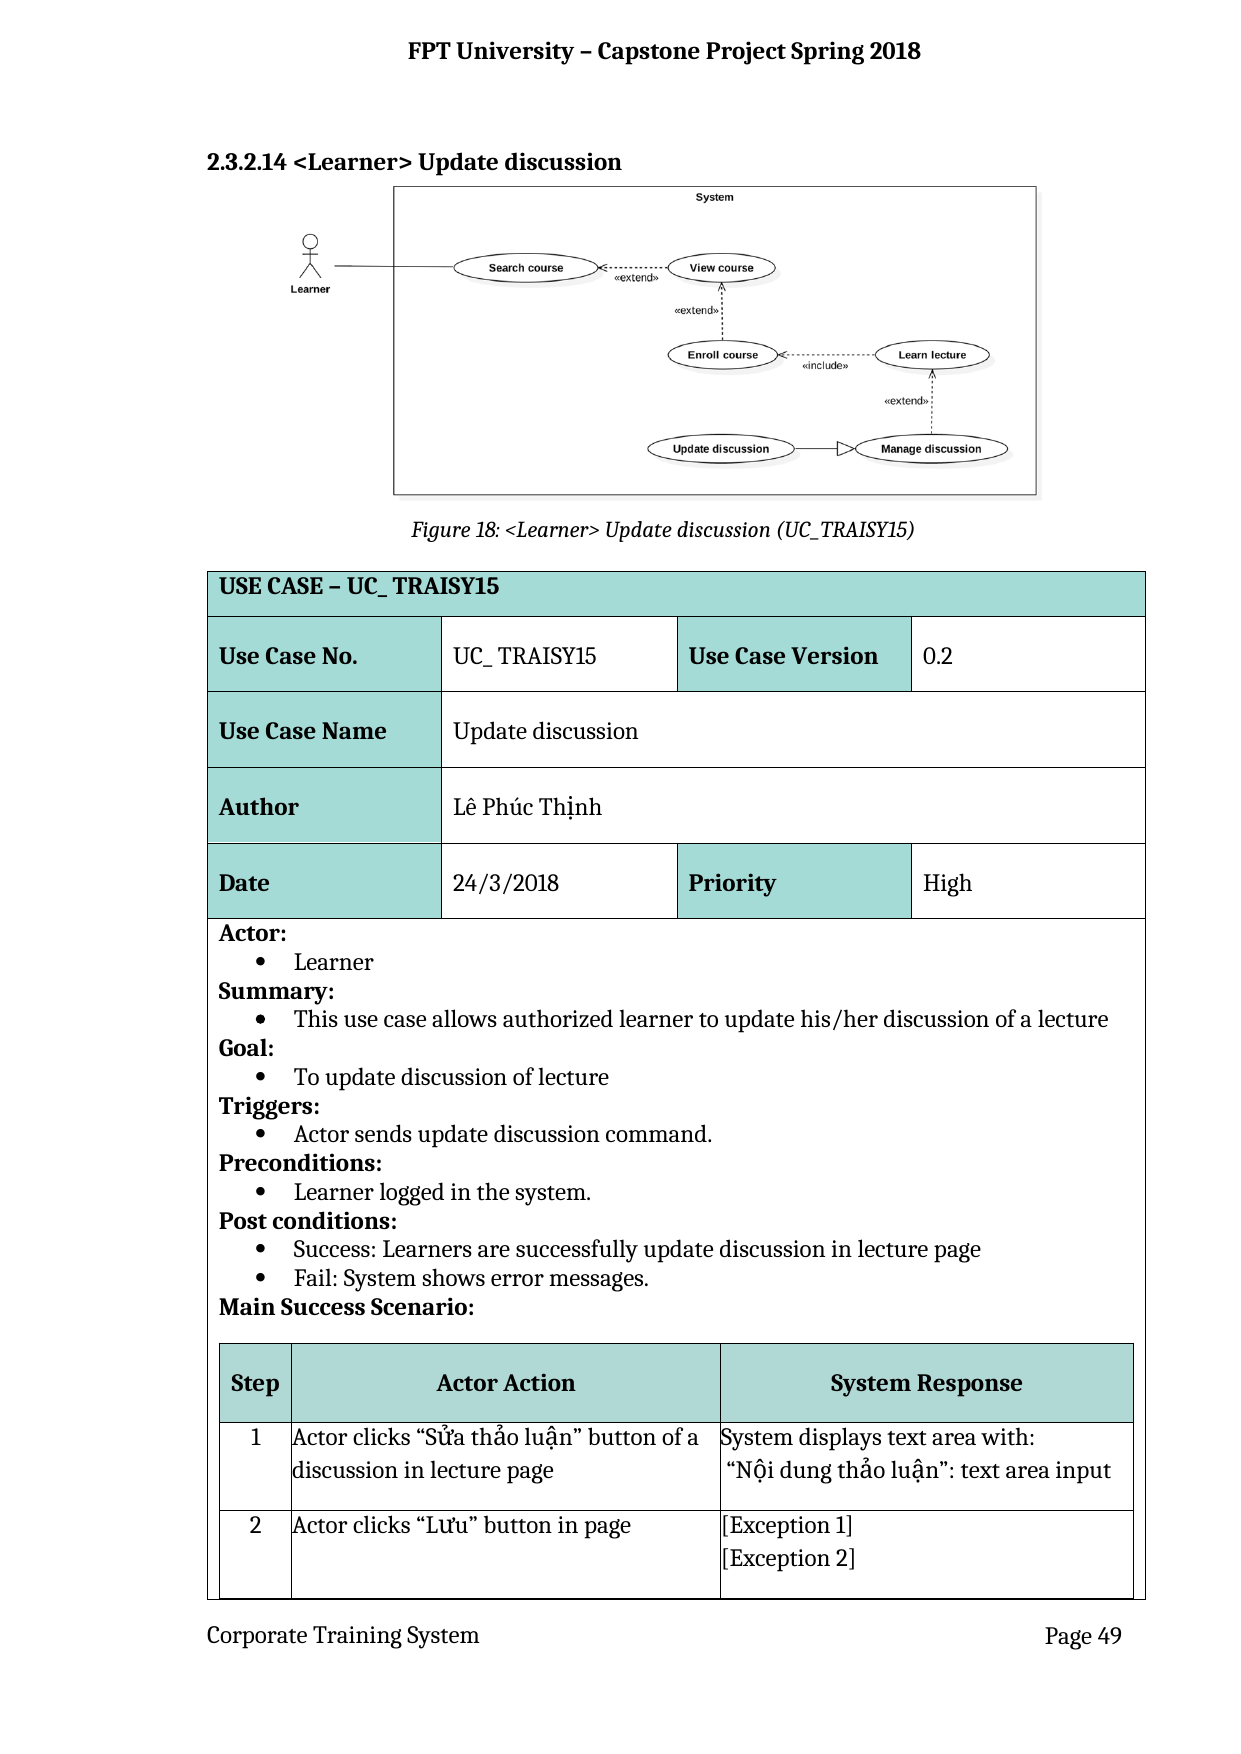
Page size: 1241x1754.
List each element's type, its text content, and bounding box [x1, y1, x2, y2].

table_cell Update discussion [442, 692, 1145, 767]
table_cell Use Case No. [208, 617, 441, 691]
text 2.3.2.14 <Learner> Update discussion [207, 148, 1122, 176]
text Figure 18: <Learner> Update discussion (UC_TRAISY15) [207, 517, 1122, 543]
picture [283, 176, 1045, 503]
table_cell 24/3/2018 [442, 844, 677, 918]
table_cell Priority [678, 844, 911, 918]
table_cell UC_ TRAISY15 [442, 617, 677, 691]
table_cell Date [208, 844, 441, 918]
table_cell Lê Phúc Thịnh [442, 768, 1145, 842]
table_cell 0.2 [912, 617, 1145, 691]
table_cell High [912, 844, 1145, 918]
table_cell Author [208, 768, 441, 842]
table_cell Use Case Version [678, 617, 911, 691]
table_header USE CASE – UC_ TRAISY15 [208, 572, 1145, 616]
table_cell Use Case Name [208, 692, 441, 767]
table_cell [208, 919, 1145, 1599]
